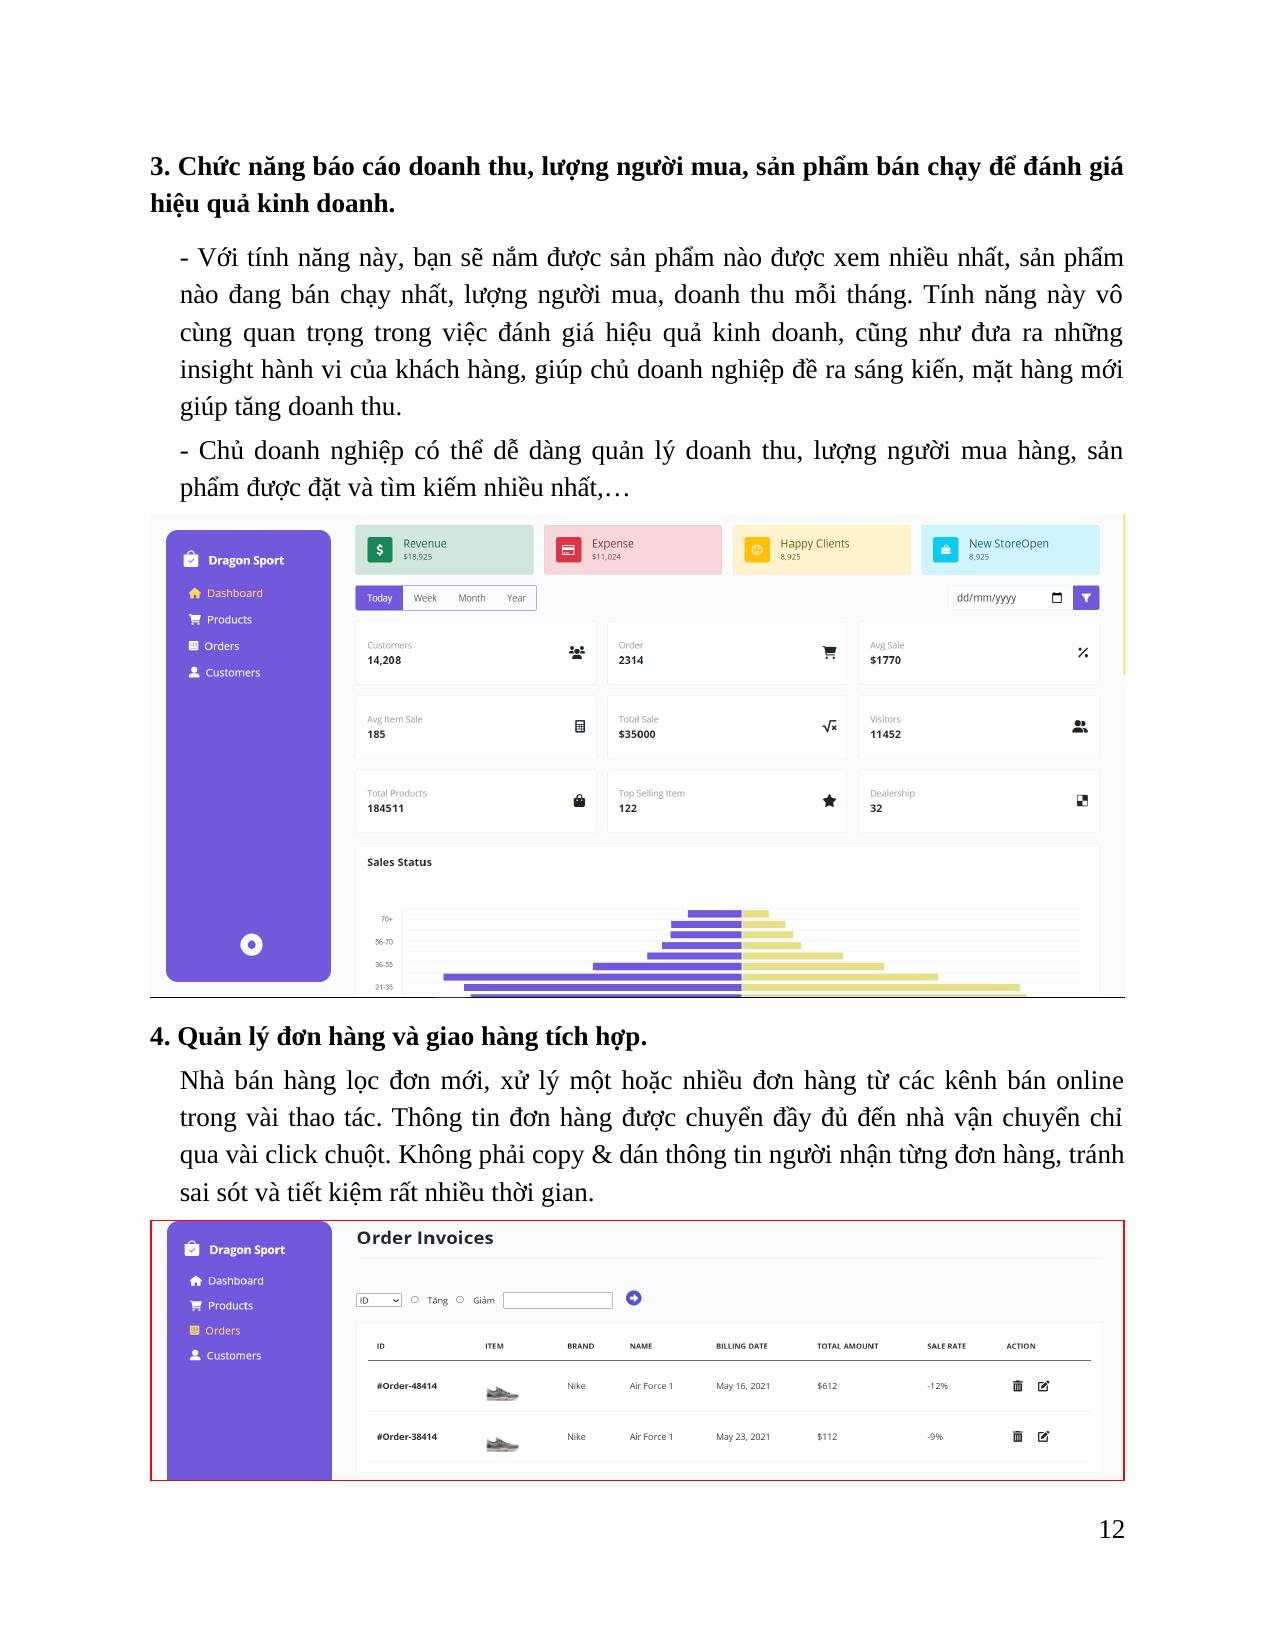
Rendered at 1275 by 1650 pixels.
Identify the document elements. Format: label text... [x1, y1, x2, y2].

text 3. Chức năng báo cáo doanh thu, lượng người mua, sản phẩm bán chạy để đánh giá hiệu quả kinh doanh. [150, 150, 1125, 218]
text Nhà bán hàng lọc đơn mới, xử lý một hoặc nhiều đơn hàng từ các kênh bán online trong vài thao tác. Thông tin đơn hàng được chuyển đầy đủ đến nhà vận chuyển chỉ qua vài click chuột. Không phải copy & dán thông tin người nhận từng đơn hàng, tránh sai sót và tiết kiệm rất nhiều thời gian. [179, 1064, 1125, 1207]
text - Với tính năng này, bạn sẽ nắm được sản phẩm nào được xem nhiều nhất, sản phẩm nào đang bán chạy nhất, lượng người mua, doanh thu mỗi tháng. Tính năng này vô cùng quan trọng trong việc đánh giá hiệu quả kinh doanh, cũng như đưa ra những insight hành vi của khách hàng, giúp chủ doanh nghiệp đề ra sáng kiến, mặt hàng mới giúp tăng doanh thu. [179, 241, 1125, 422]
text - Chủ doanh nghiệp có thể dễ dàng quản lý doanh thu, lượng người mua hàng, sản phẩm được đặt và tìm kiếm nhiều nhất,… [179, 434, 1125, 502]
picture [150, 514, 1125, 998]
picture [152, 1221, 1123, 1480]
text 4. Quản lý đơn hàng và giao hàng tích hợp. [150, 1021, 1125, 1052]
